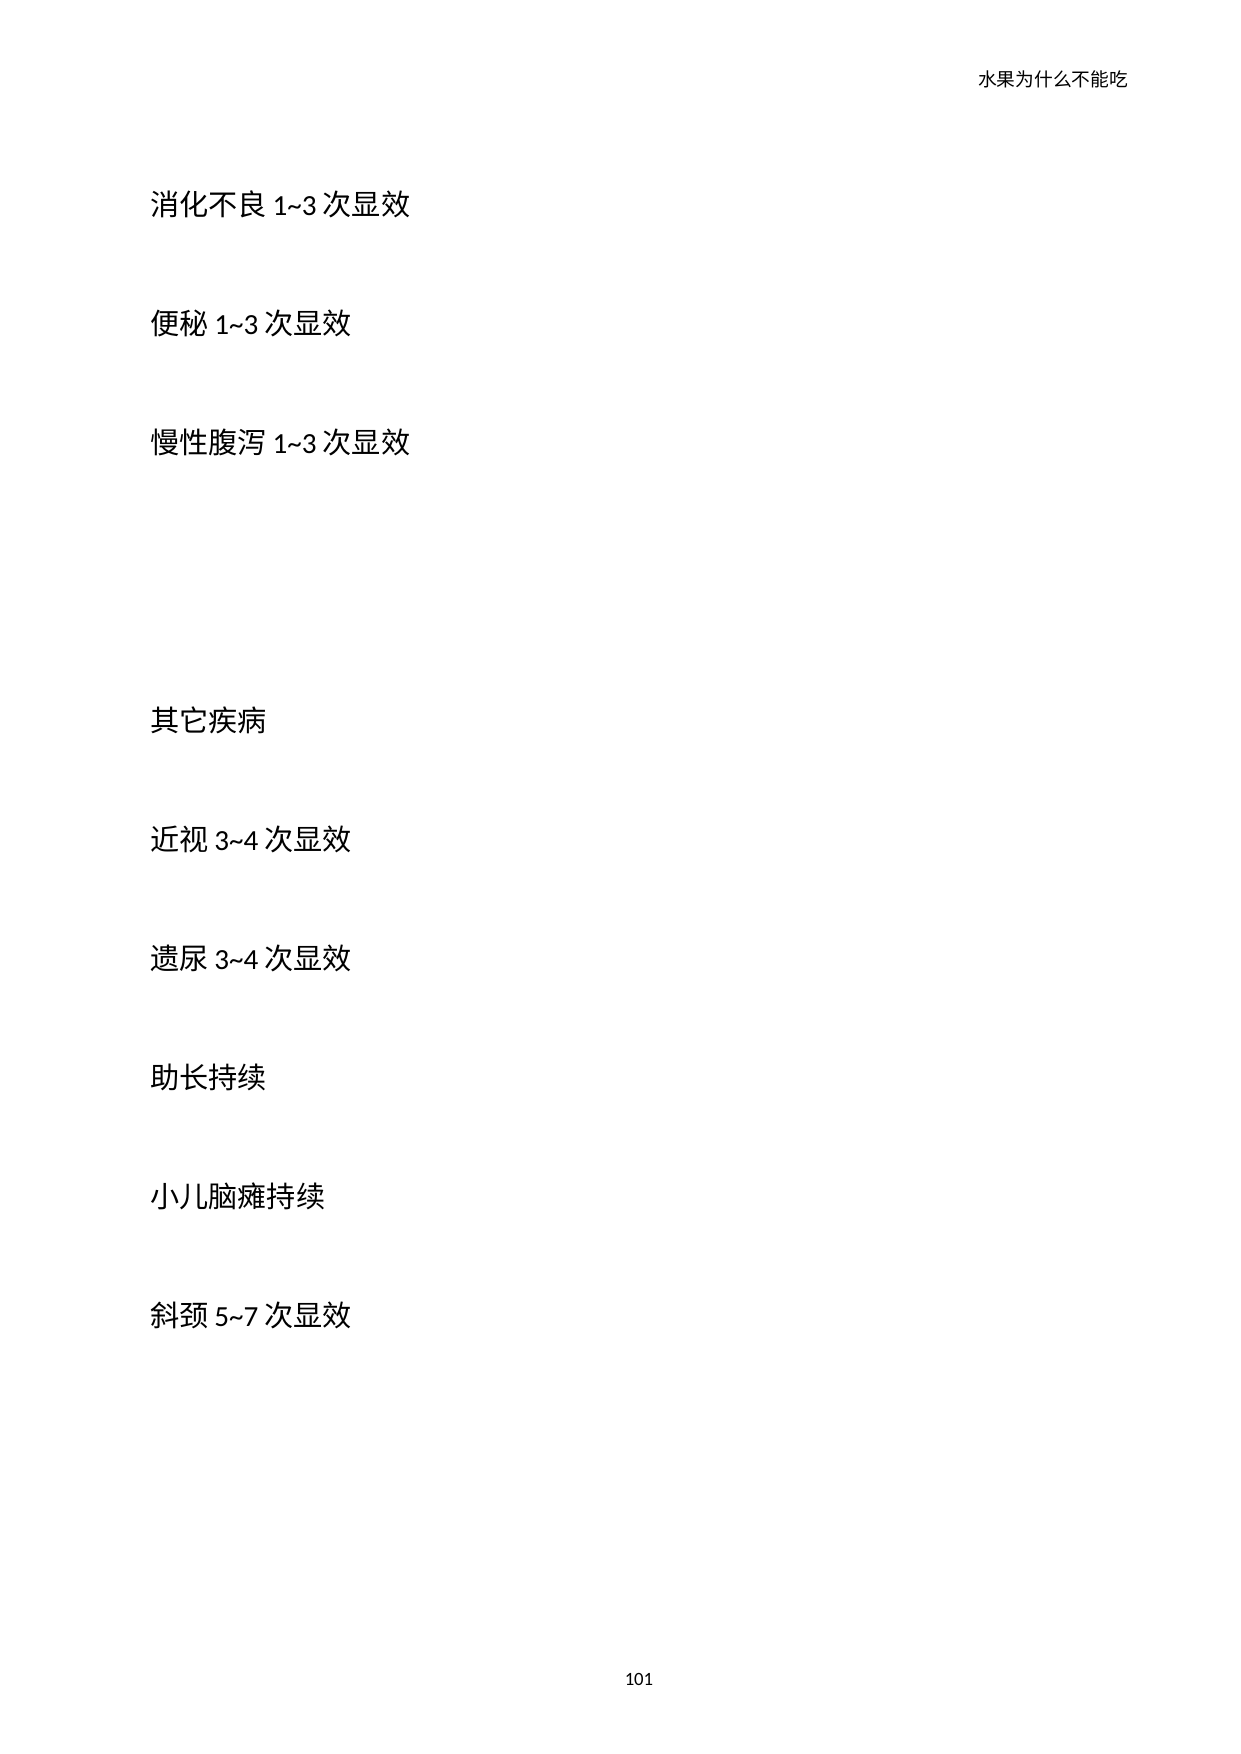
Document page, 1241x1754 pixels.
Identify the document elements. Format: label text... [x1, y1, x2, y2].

text 遗尿3~4次显效 [112, 917, 1128, 996]
text 其它疾病 [112, 678, 1128, 758]
text 近视3~4次显效 [112, 798, 1128, 877]
text 小儿脑瘫持续 [112, 1155, 1128, 1234]
text 便秘1~3次显效 [112, 282, 1128, 361]
text 助长持续 [112, 1036, 1128, 1115]
text 斜颈5~7次显效 [112, 1274, 1128, 1353]
text 消化不良1~3次显效 [112, 163, 1128, 242]
text 慢性腹泻1~3次显效 [112, 401, 1128, 480]
